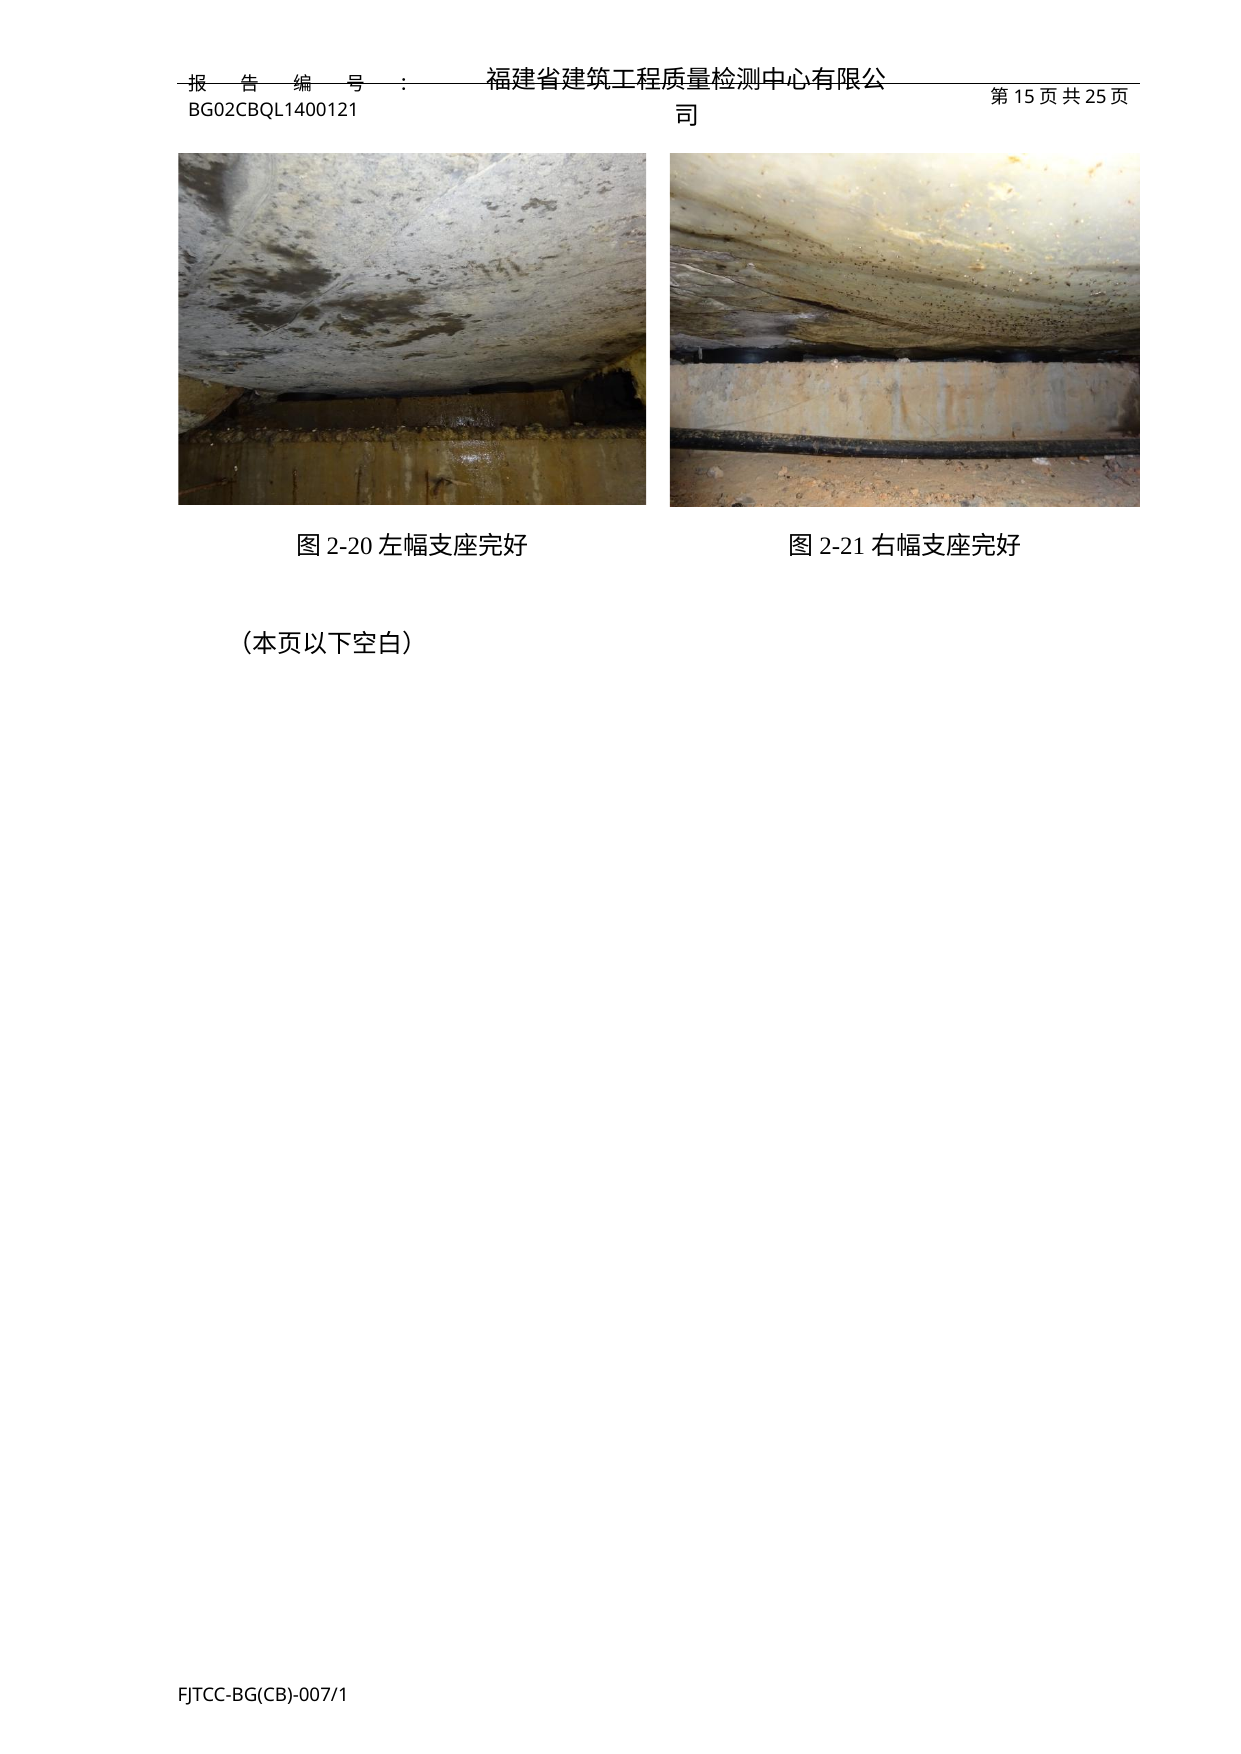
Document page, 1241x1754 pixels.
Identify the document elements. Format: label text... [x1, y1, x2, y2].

picture [178, 153, 647, 505]
picture [669, 153, 1140, 507]
text （本页以下空白） [177, 609, 1140, 674]
table_cell [166, 89, 658, 511]
table_cell [659, 89, 1151, 511]
